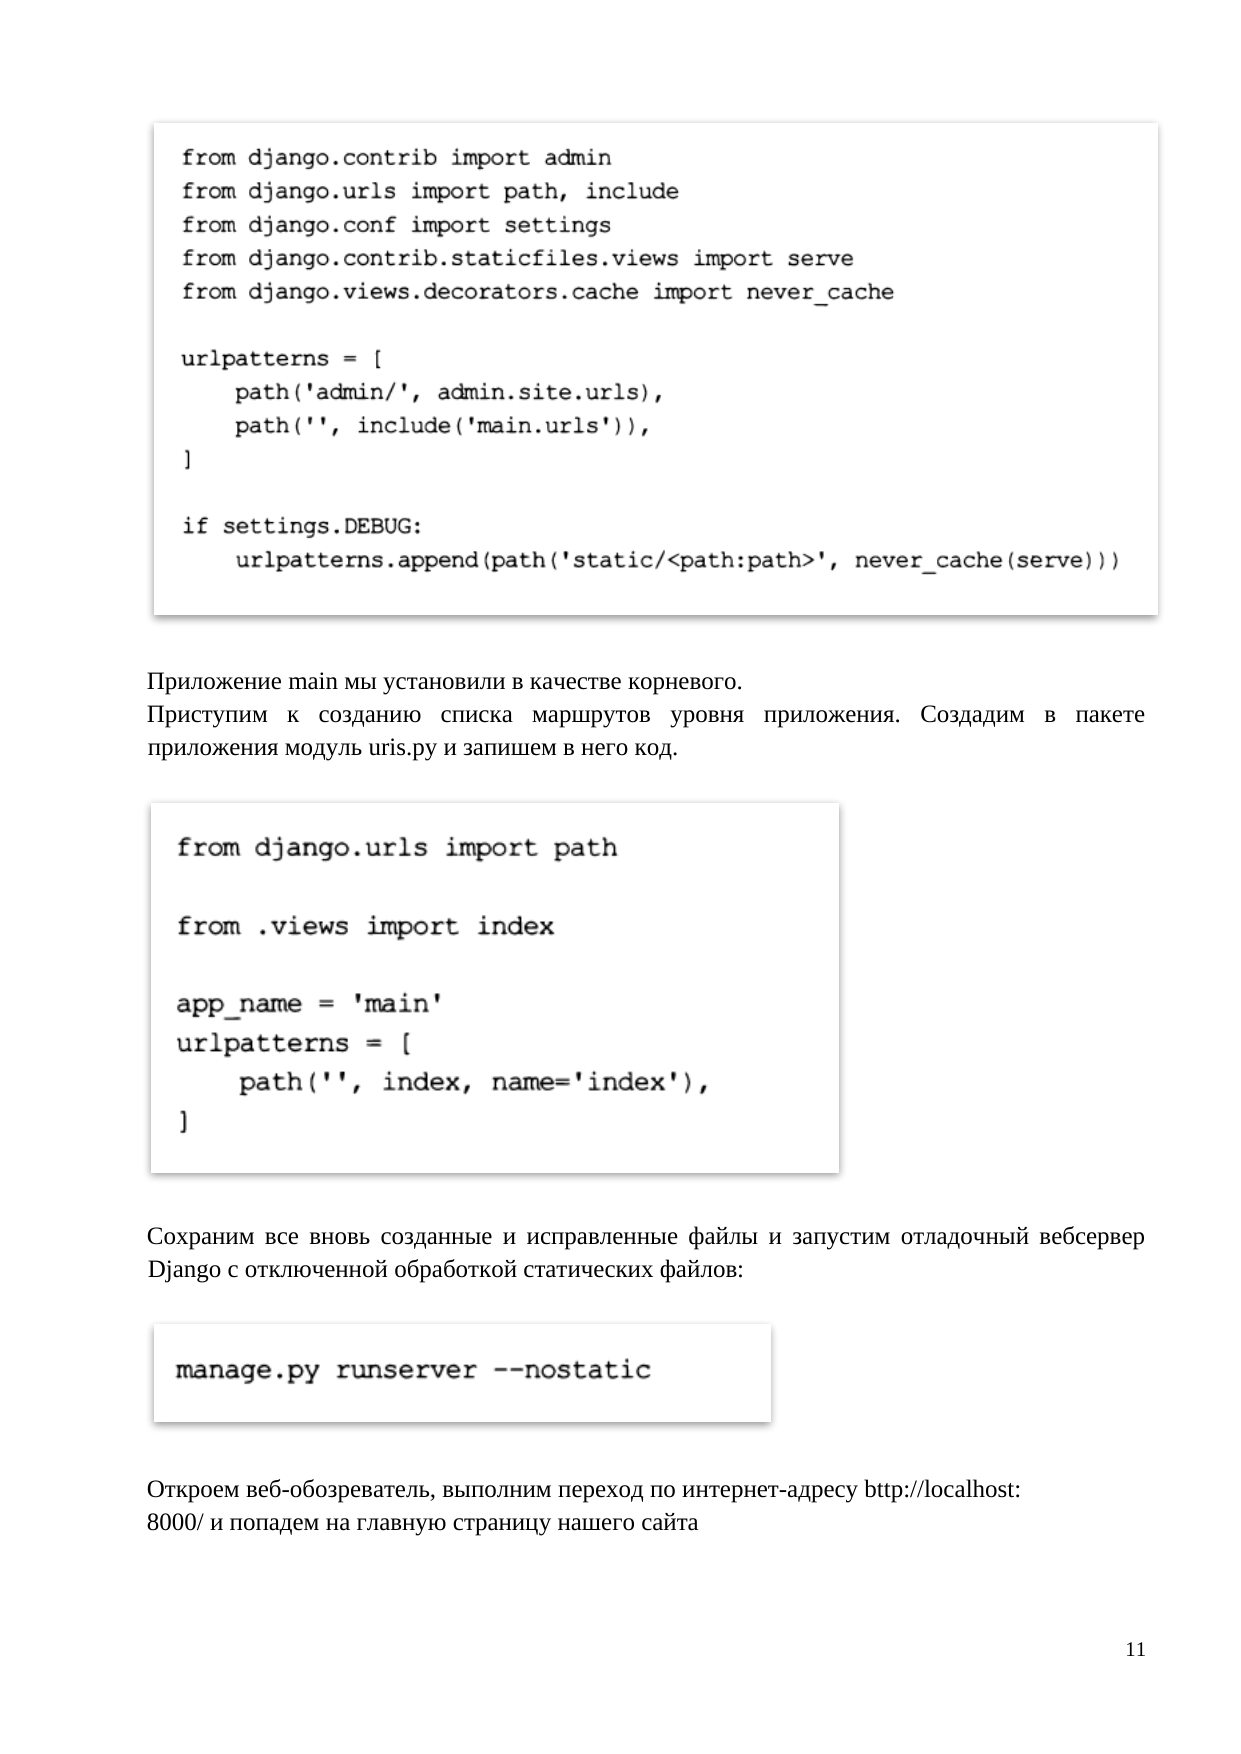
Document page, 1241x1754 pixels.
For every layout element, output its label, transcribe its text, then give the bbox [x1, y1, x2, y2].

picture [165, 817, 825, 1158]
text Сохраним все вновь созданные и исправленные файлы и запустим отладочный вебсервер Django с отключенной обработкой статических файлов: [147, 1221, 1146, 1283]
picture [168, 138, 1143, 601]
text Приложение main мы установили в качестве корневого. [147, 666, 1146, 695]
text Откроем веб-обозреватель, выполним переход по интернет-адресу bttp://localhost: [147, 1474, 1146, 1503]
text 8000/ и попадем на главную страницу нашего сайта [147, 1507, 1146, 1536]
text Приступим к созданию списка маршрутов уровня приложения. Создадим в пакете приложения модуль uris.py и запишем в него код. [147, 699, 1146, 761]
picture [168, 1339, 756, 1408]
